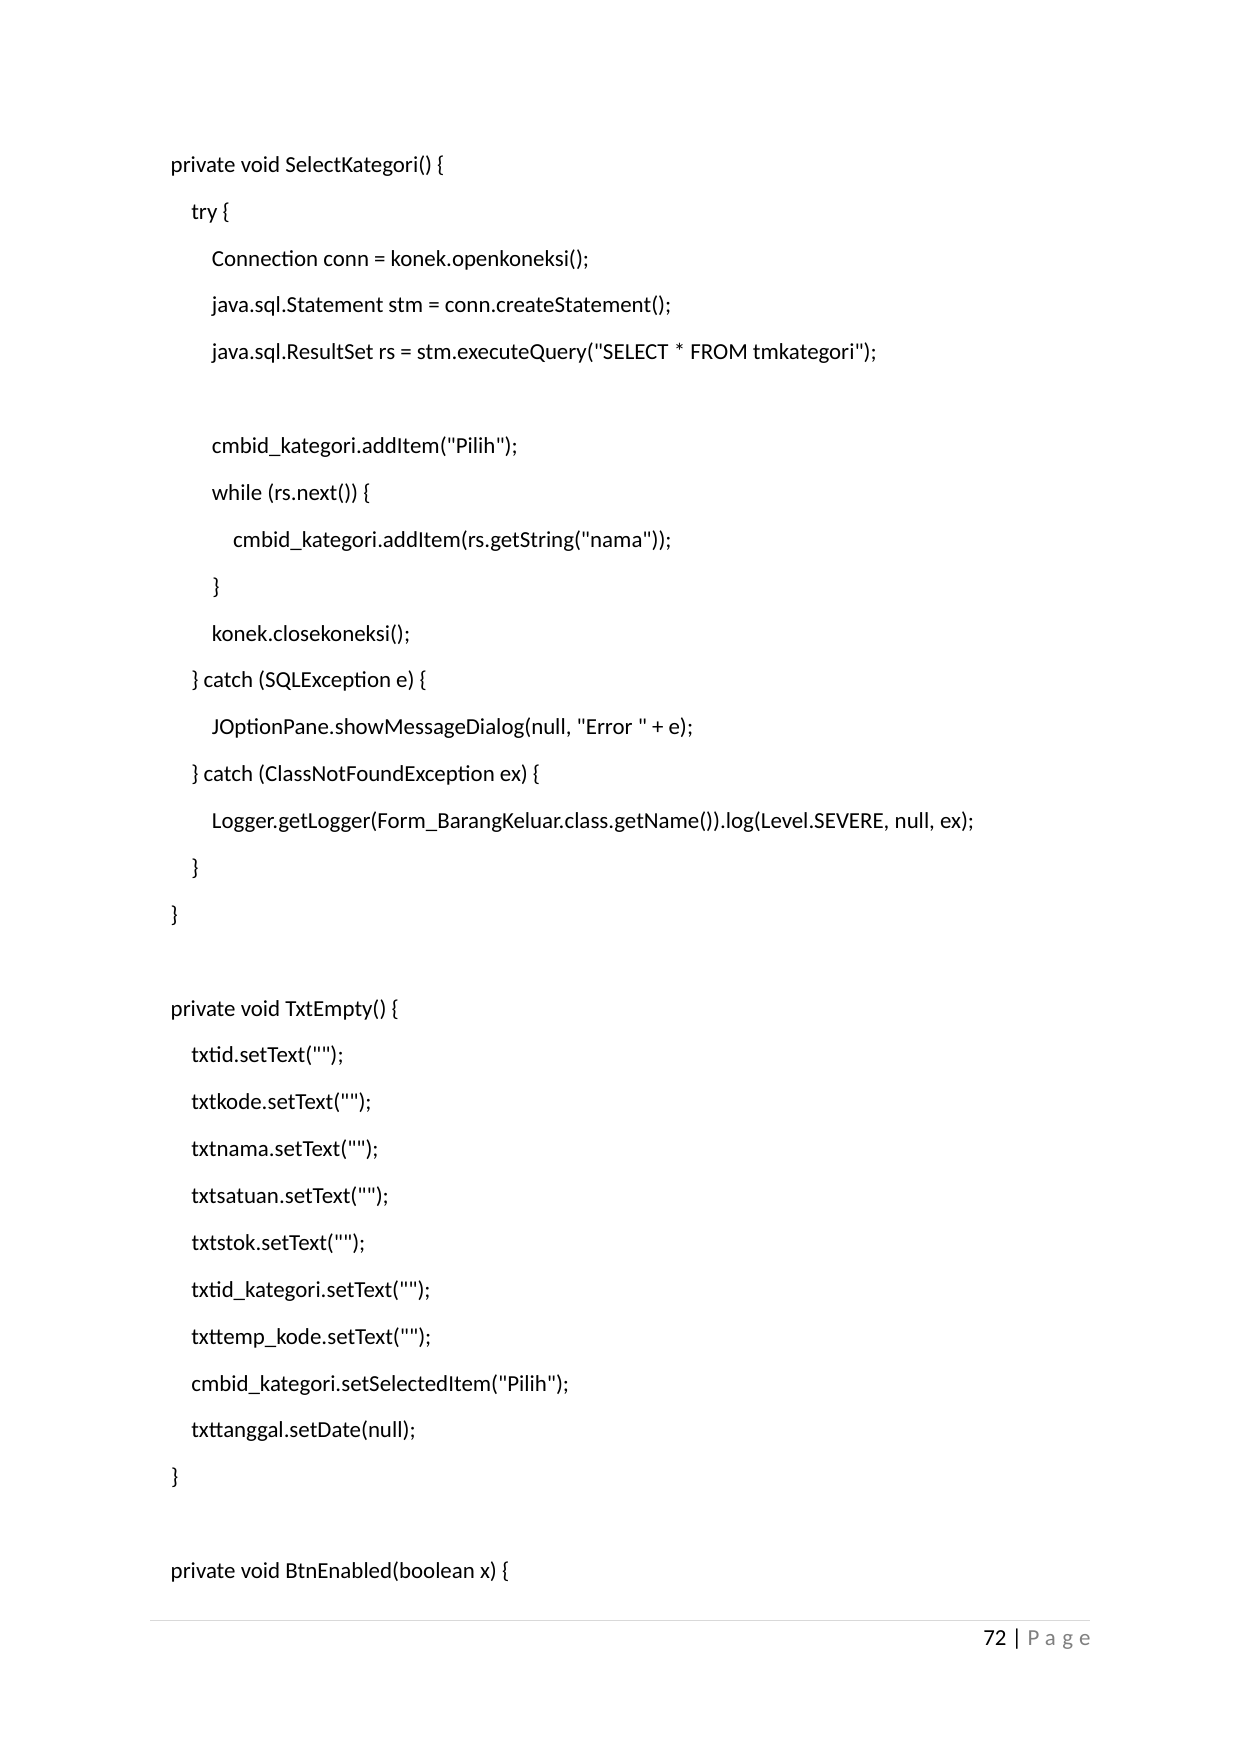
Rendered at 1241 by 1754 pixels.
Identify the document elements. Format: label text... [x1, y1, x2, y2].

text } [150, 853, 1090, 881]
text private void TxtEmpty() { [150, 994, 1090, 1022]
text txttanggal.setDate(null); [150, 1416, 1090, 1444]
text txtstok.setText(""); [150, 1228, 1090, 1256]
text txtsatuan.setText(""); [150, 1181, 1090, 1209]
text java.sql.Statement stm = conn.createStatement(); [150, 291, 1090, 319]
text while (rs.next()) { [150, 478, 1090, 506]
text } [150, 1462, 1090, 1491]
text konek.closekoneksi(); [150, 619, 1090, 647]
text } [150, 572, 1090, 600]
text java.sql.ResultSet rs = stm.executeQuery("SELECT * FROM tmkategori"); [150, 337, 1090, 366]
text txtnama.setText(""); [150, 1134, 1090, 1162]
text JOptionPane.showMessageDialog(null, "Error " + e); [150, 712, 1090, 741]
text Logger.getLogger(Form_BarangKeluar.class.getName()).log(Level.SEVERE, null, ex); [150, 806, 1090, 834]
text private void BtnEnabled(boolean x) { [150, 1556, 1090, 1584]
text private void SelectKategori() { [150, 150, 1090, 178]
text cmbid_kategori.setSelectedItem("Pilih"); [150, 1369, 1090, 1397]
text cmbid_kategori.addItem("Pilih"); [150, 431, 1090, 459]
text txtid_kategori.setText(""); [150, 1275, 1090, 1303]
text try { [150, 197, 1090, 225]
text } [150, 900, 1090, 928]
text cmbid_kategori.addItem(rs.getString("nama")); [150, 525, 1090, 553]
text txttemp_kode.setText(""); [150, 1322, 1090, 1350]
text } catch (ClassNotFoundException ex) { [150, 759, 1090, 787]
text } catch (SQLException e) { [150, 666, 1090, 694]
text Connection conn = konek.openkoneksi(); [150, 244, 1090, 272]
text txtid.setText(""); [150, 1041, 1090, 1069]
text txtkode.setText(""); [150, 1087, 1090, 1116]
